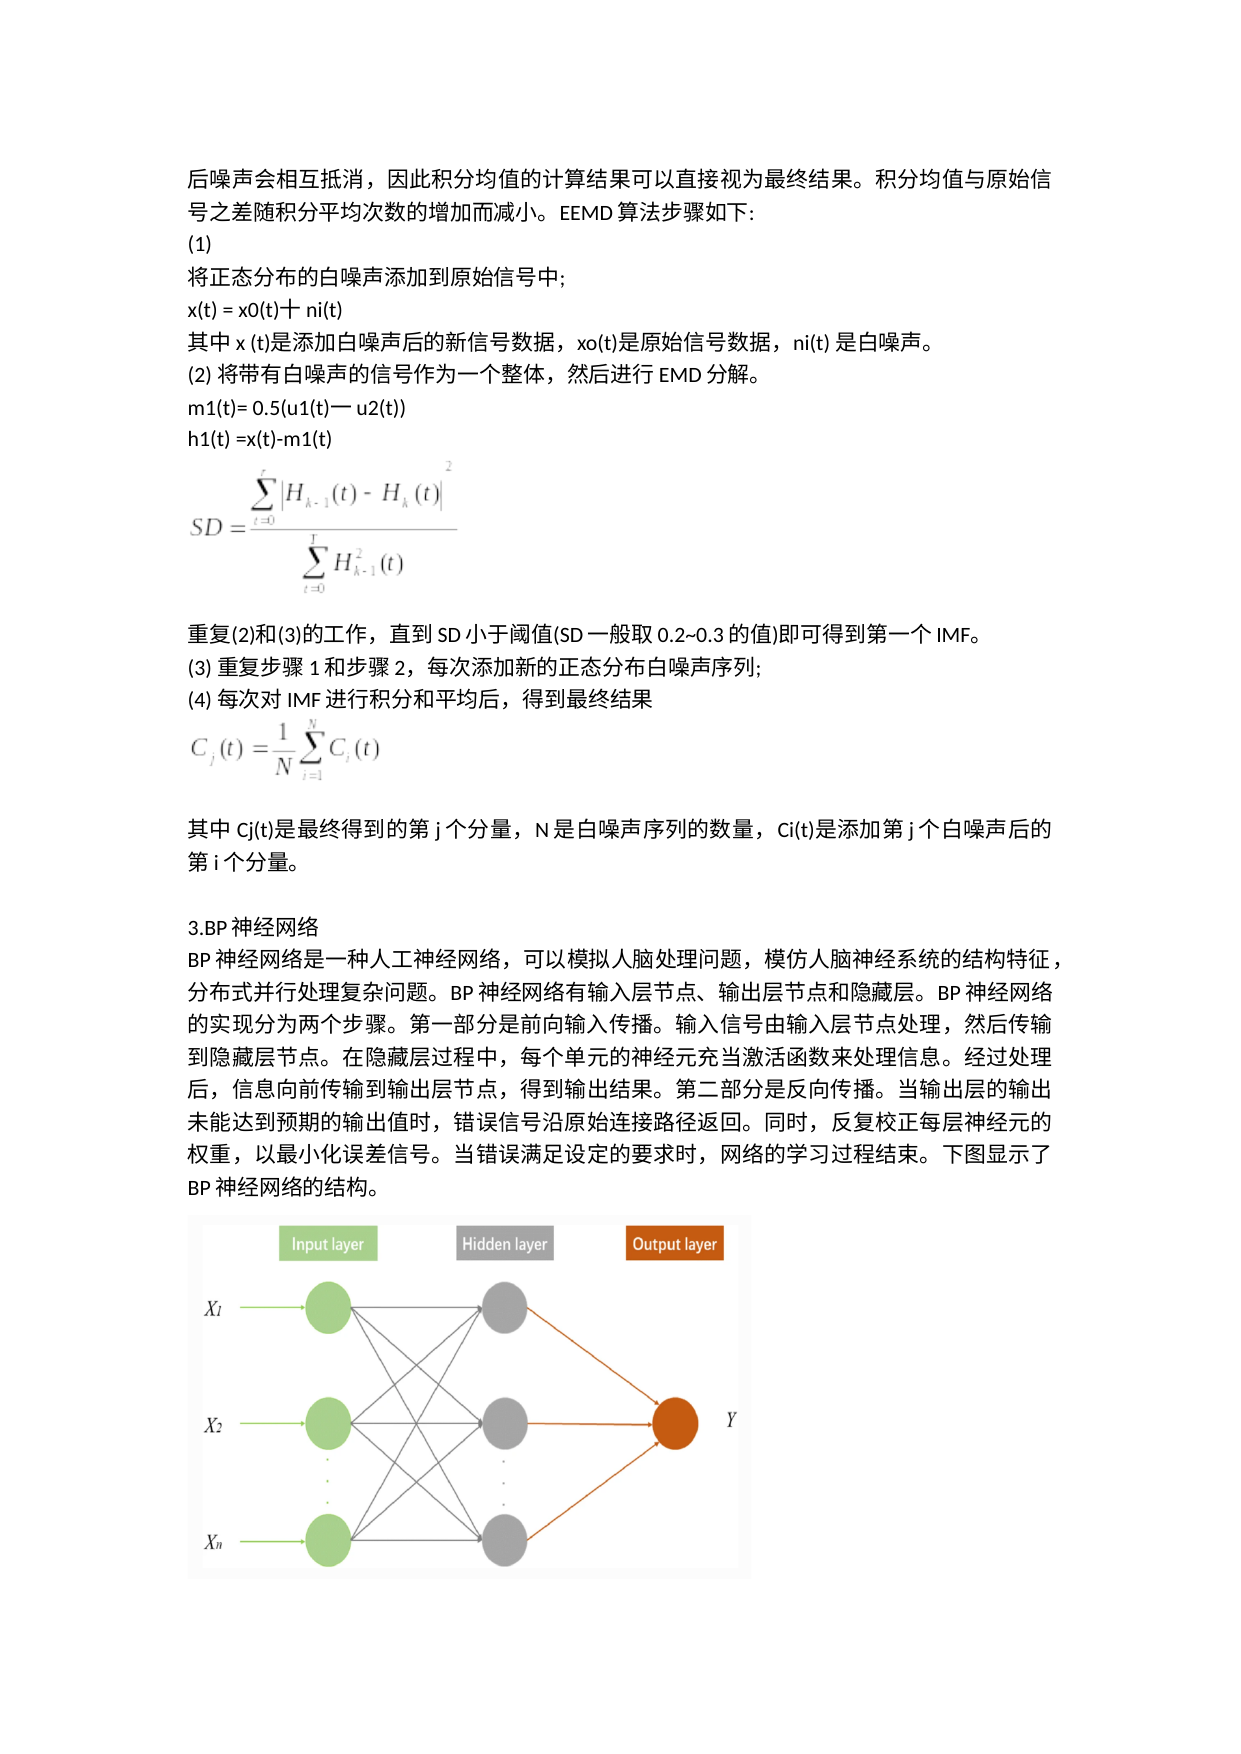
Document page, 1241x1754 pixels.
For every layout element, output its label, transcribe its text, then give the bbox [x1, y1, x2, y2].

text (2) 将带有白噪声的信号作为一个整体，然后进行EMD分解。 [187, 357, 1053, 389]
list x(t) = x0(t)十ni(t) [187, 292, 1053, 324]
list 将正态分布的白噪声添加到原始信号中; [187, 259, 1053, 292]
text BP神经网络是一种人工神经网络，可以模拟人脑处理问题，模仿人脑神经系统的结构特征，分布式并行处理复杂问题。BP神经网络有输入层节点、输出层节点和隐藏层。BP神经网络的实现分为两个步骤。第一部分是前向输入传播。输入信号由输入层节点处理，然后传输到隐藏层节点。在隐藏层过程中，每个单元的神经元充当激活函数来处理信息。经过处理后，信息向前传输到输出层节点，得到输出结果。第二部分是反向传播。当输出层的输出未能达到预期的输出值时，错误信号沿原始连接路径返回。同时，反复校正每层神经元的权重，以最小化误差信号。当错误满足设定的要求时，网络的学习过程结束。下图显示了BP神经网络的结构。 [187, 942, 1053, 1202]
text 3.BP神经网络 [187, 909, 1053, 942]
text (3) 重复步骤1和步骤2，每次添加新的正态分布白噪声序列; [187, 649, 1053, 682]
text (4) 每次对IMF进行积分和平均后，得到最终结果 [187, 682, 1053, 714]
text 其中x (t)是添加白噪声后的新信号数据，xo(t)是原始信号数据，ni(t) 是白噪声。 [187, 324, 1053, 357]
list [187, 162, 1053, 227]
list (1) [187, 227, 1053, 259]
picture [187, 1215, 752, 1579]
text 其中Cj(t)是最终得到的第j个分量，N是白噪声序列的数量，Ci(t)是添加第j个白噪声后的第i个分量。 [187, 812, 1053, 877]
text h1(t) =x(t)-m1(t) [187, 422, 1053, 454]
text 重复(2)和(3)的工作，直到SD小于阈值(SD一般取0.2~0.3的值)即可得到第一个IMF。 [187, 617, 1053, 649]
text m1(t)= 0.5(u1(t)一u2(t)) [187, 389, 1053, 422]
